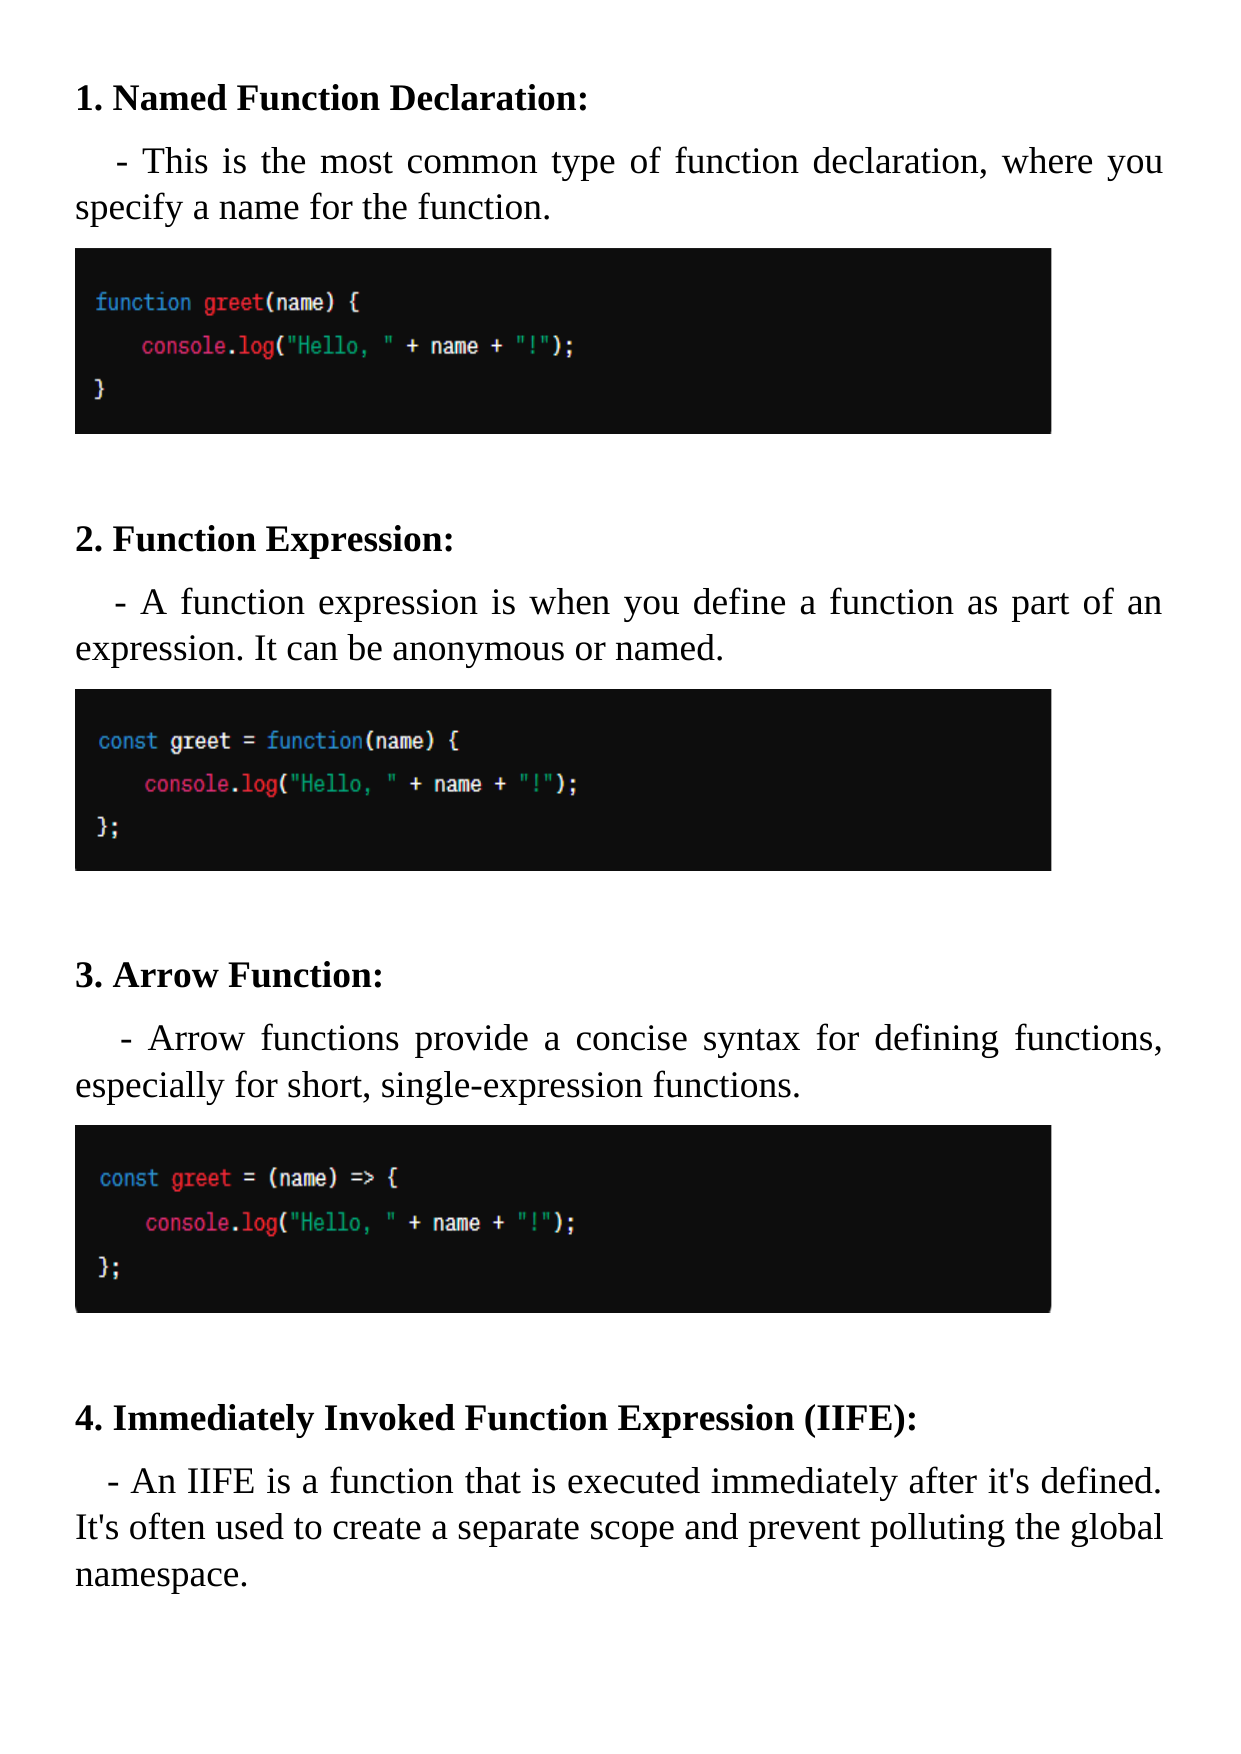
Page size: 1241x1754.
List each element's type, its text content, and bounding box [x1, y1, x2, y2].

text - This is the most common type of function declaration, where you specify a name for the function. [75, 138, 1165, 228]
text 1. Named Function Declaration: [75, 75, 1165, 118]
text - An IIFE is a function that is executed immediately after it's defined. It's often used to create a separate scope and prevent polluting the global namespace. [75, 1458, 1165, 1594]
picture [75, 248, 1052, 434]
text 2. Function Expression: [75, 516, 1165, 559]
picture [75, 689, 1052, 871]
text 3. Arrow Function: [75, 952, 1165, 996]
text - Arrow functions provide a concise syntax for defining functions, especially for short, single-expression functions. [75, 1016, 1165, 1105]
picture [75, 1125, 1052, 1313]
text - A function expression is when you define a function as part of an expression. It can be anonymous or named. [75, 579, 1165, 669]
text 4. Immediately Invoked Function Expression (IIFE): [75, 1395, 1165, 1438]
